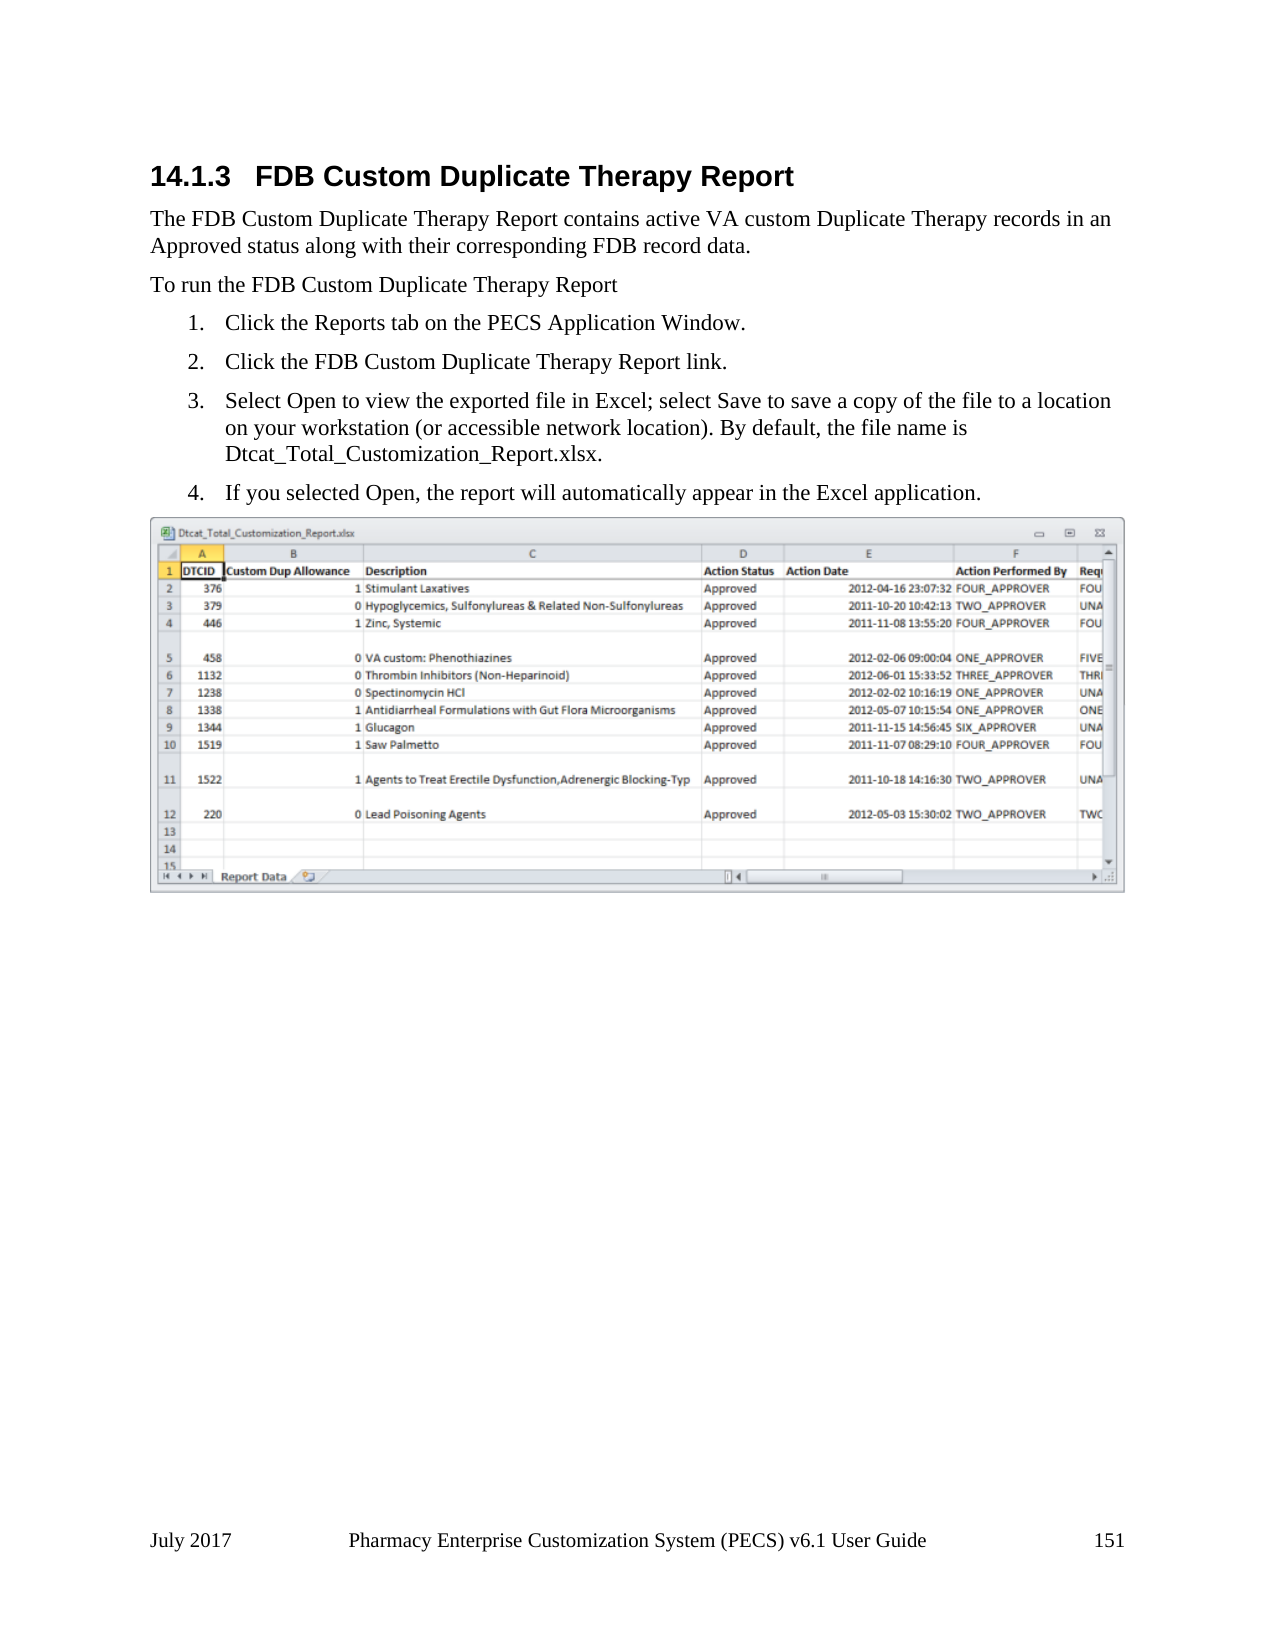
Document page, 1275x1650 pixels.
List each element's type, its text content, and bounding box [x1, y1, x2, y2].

list Click the FDB Custom Duplicate Therapy Report link. [187, 348, 1125, 375]
list If you selected Open, the report will automatically appear in the Excel application. [187, 479, 1125, 505]
subtitle FDB Custom Duplicate Therapy Report [150, 159, 1125, 193]
list Click the Reports tab on the PECS Application Window. [187, 309, 1125, 336]
text The FDB Custom Duplicate Therapy Report contains active VA custom Duplicate Therapy records in an Approved status along with their corresponding FDB record data. [150, 205, 1125, 258]
text To run the FDB Custom Duplicate Therapy Report [150, 271, 1125, 297]
list Select Open to view the exported file in Excel; select Save to save a copy of the file to a location on your workstation (or accessible network location). By default, the file name is Dtcat_Total_Customization_Report.xlsx. [187, 387, 1125, 466]
picture [150, 517, 1125, 893]
